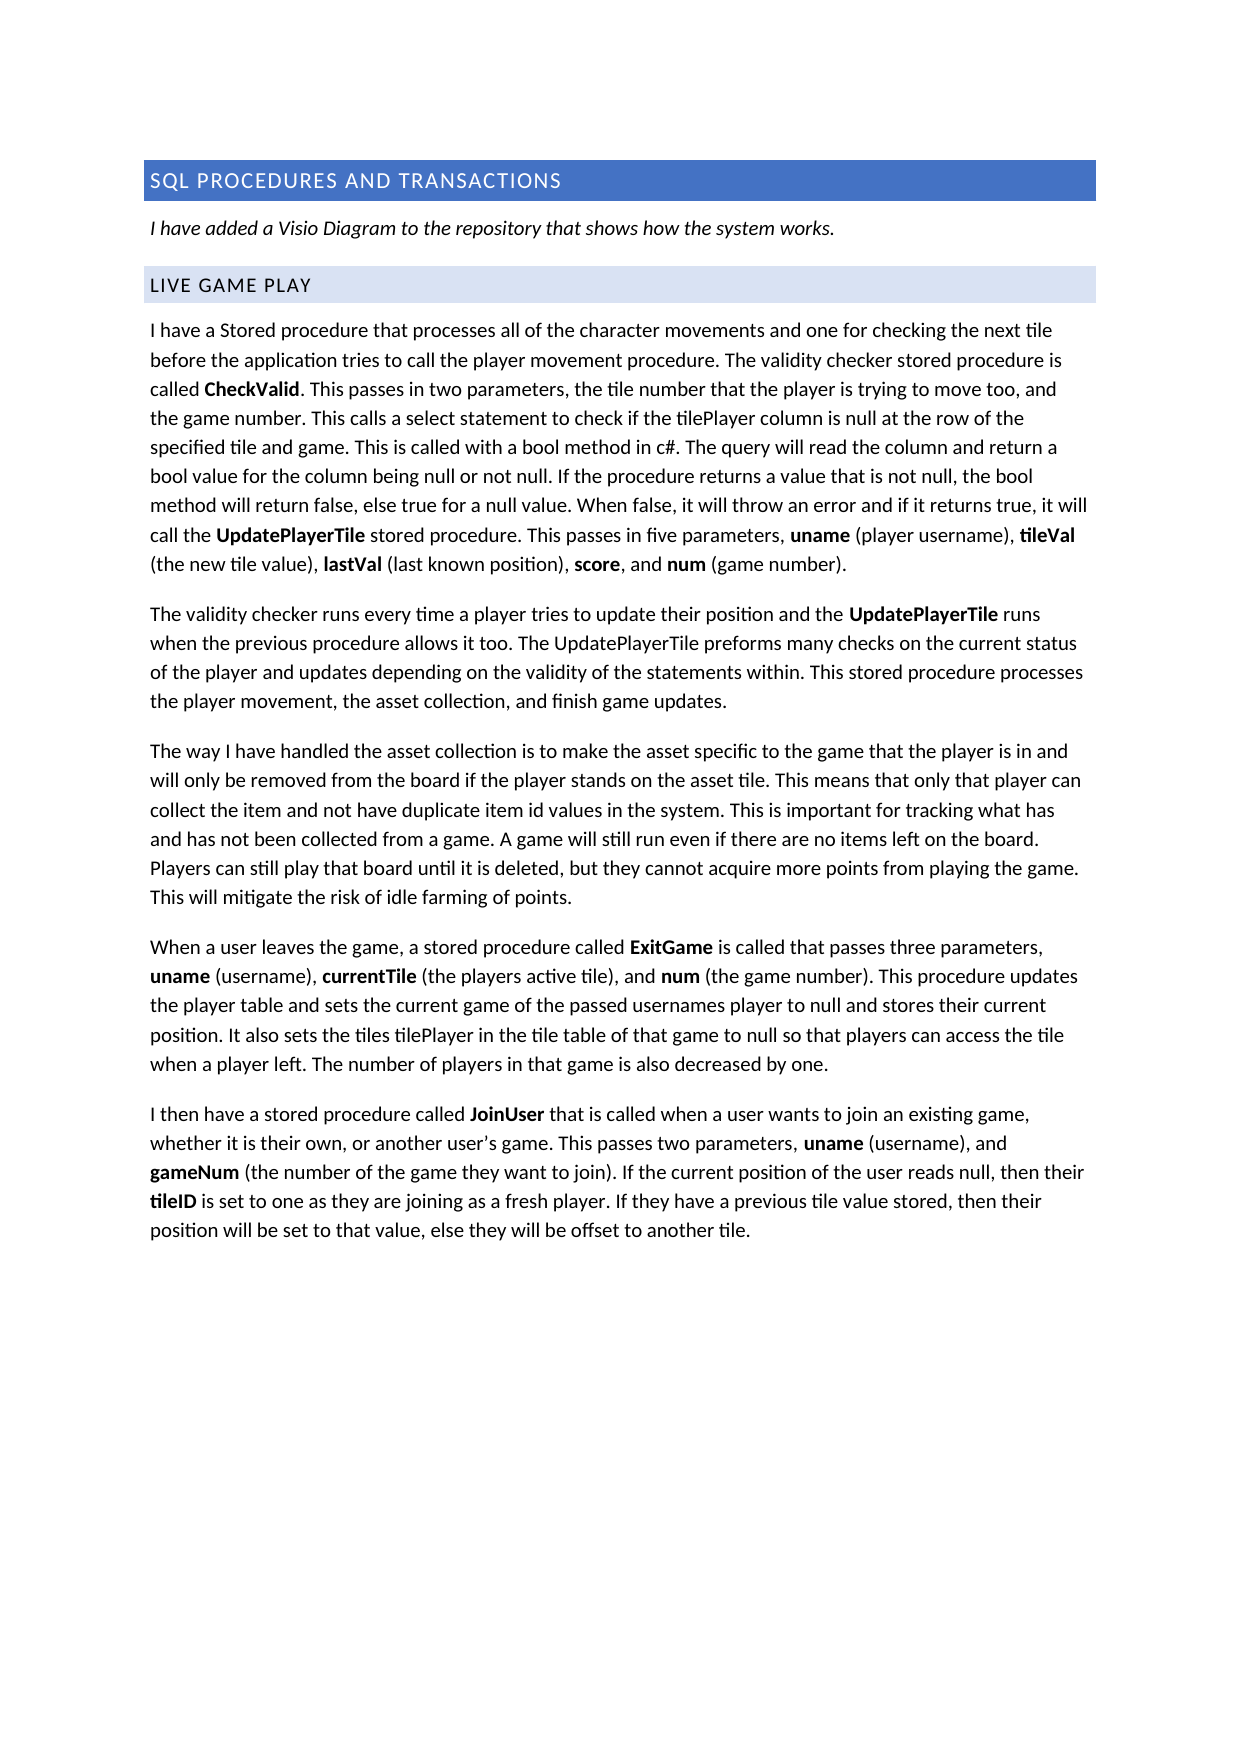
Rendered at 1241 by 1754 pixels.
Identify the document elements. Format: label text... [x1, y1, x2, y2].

text I have added a Visio Diagram to the repository that shows how the system works. [150, 216, 1090, 241]
text The validity checker runs every time a player tries to update their position and the UpdatePlayerTile runs when the previous procedure allows it too. The UpdatePlayerTile preforms many checks on the current status of the player and updates depending on the validity of the statements within. This stored procedure processes the player movement, the asset collection, and finish game updates. [150, 601, 1090, 714]
text The way I have handled the asset collection is to make the asset specific to the game that the player is in and will only be removed from the board if the player stands on the asset tile. This means that only that player can collect the item and not have duplicate item id values in the system. This is important for tracking what has and has not been collected from a game. A game will still run even if there are no items left on the board. Players can still play that board until it is deleted, but they cannot acquire more points from playing the game. This will mitigate the risk of idle farming of points. [150, 738, 1090, 910]
subtitle SQL Procedures and Transactions [150, 167, 1090, 195]
text I then have a stored procedure called JoinUser that is called when a user wants to join an existing game, whether it is their own, or another user’s game. This passes two parameters, uname (username), and gameNum (the number of the game they want to join). If the current position of the user reads null, then their tileID is set to one as they are joining as a fresh player. If they have a previous tile value stored, then their position will be set to that value, else they will be offset to another tile. [150, 1101, 1090, 1243]
text When a user leaves the game, a stored procedure called ExitGame is called that passes three parameters, uname (username), currentTile (the players active tile), and num (the game number). This procedure updates the player table and sets the current game of the passed usernames player to null and stores their current position. It also sets the tiles tilePlayer in the tile table of that game to null so that players can access the tile when a player left. The number of players in that game is also decreased by one. [150, 934, 1090, 1076]
text I have a Stored procedure that processes all of the character movements and one for checking the next tile before the application tries to call the player movement procedure. The validity checker stored procedure is called CheckValid. This passes in two parameters, the tile number that the player is trying to move too, and the game number. This calls a select statement to check if the tilePlayer column is null at the row of the specified tile and game. This is called with a bool method in c#. The query will read the column and return a bool value for the column being null or not null. If the procedure returns a value that is not null, the bool method will return false, else true for a null value. When false, it will throw an error and if it returns true, it will call the UpdatePlayerTile stored procedure. This passes in five parameters, uname (player username), tileVal (the new tile value), lastVal (last known position), score, and num (game number). [150, 318, 1090, 576]
subtitle Live Game Play [150, 272, 1090, 297]
